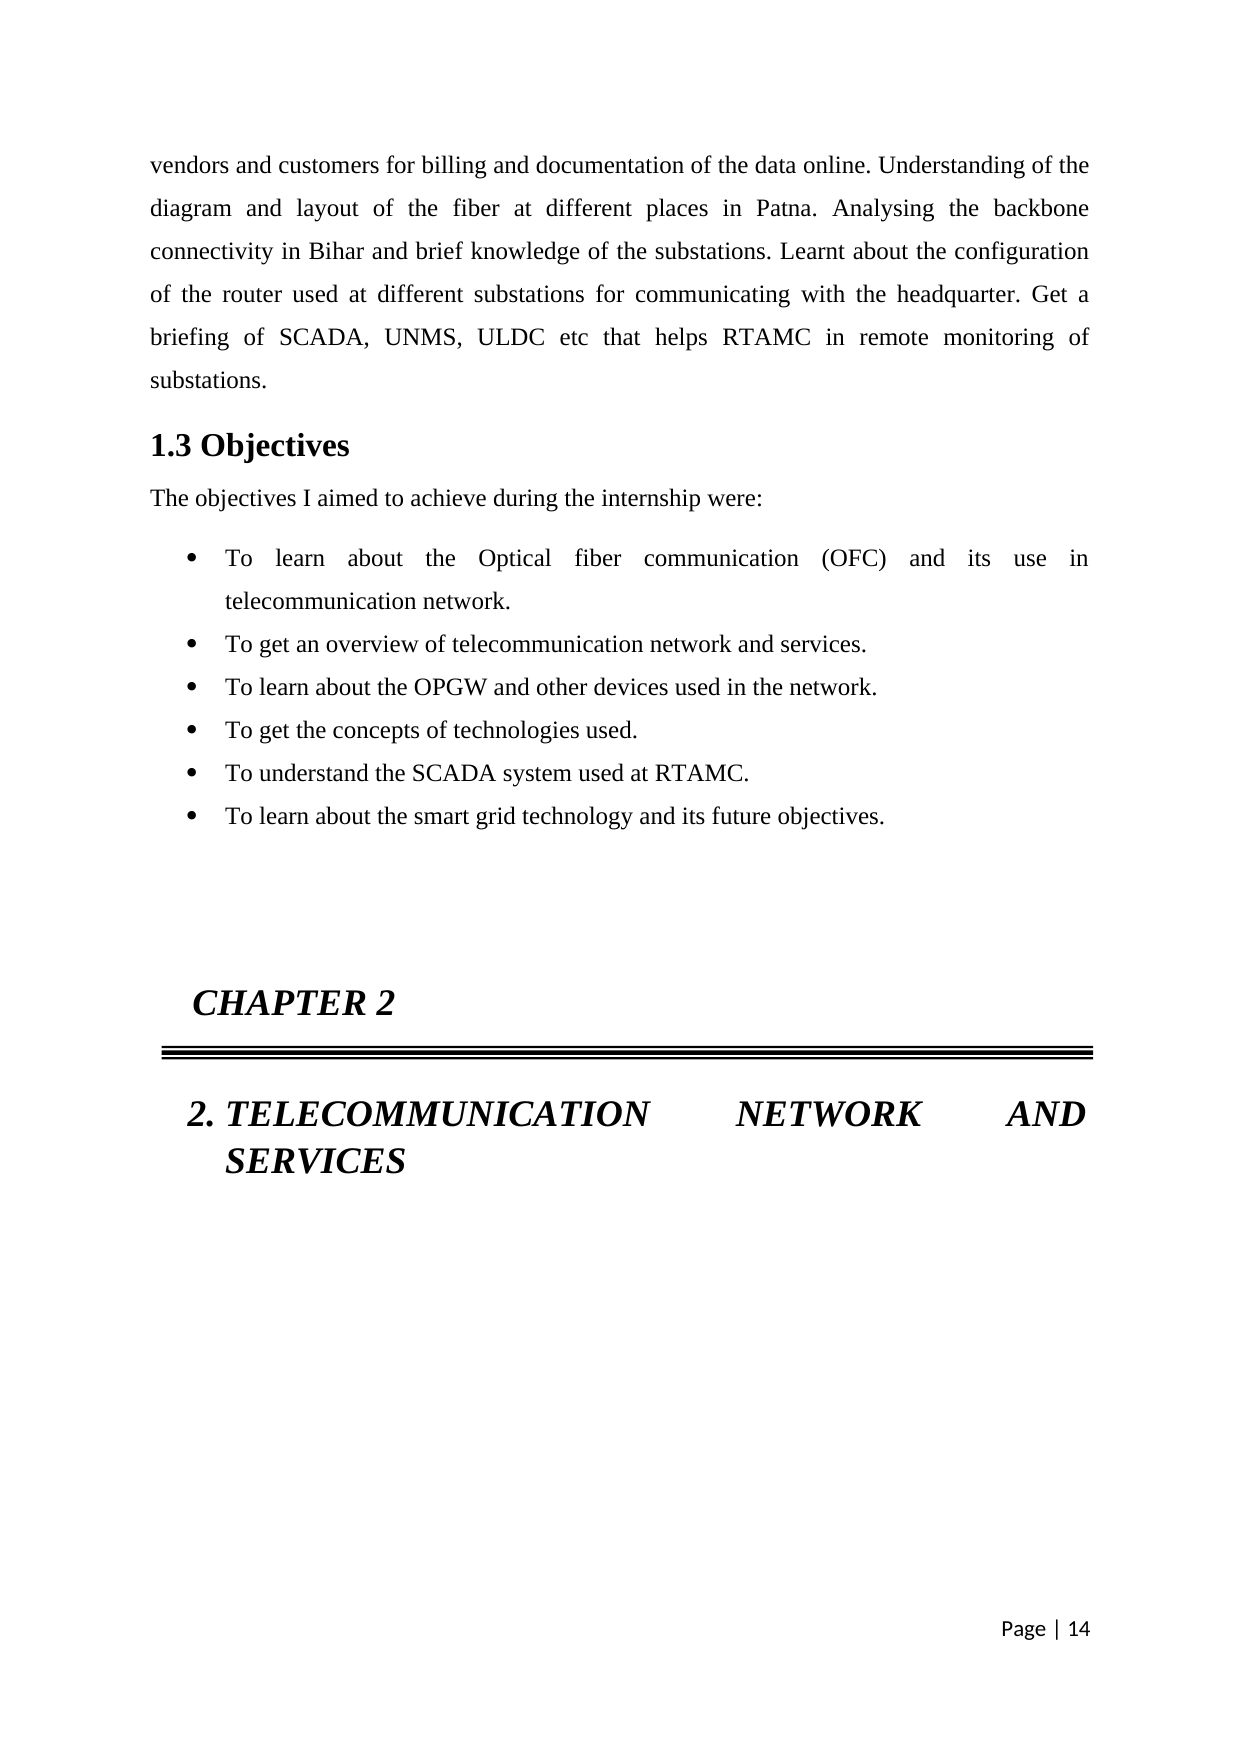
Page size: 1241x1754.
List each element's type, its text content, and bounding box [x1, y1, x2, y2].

list To get the concepts of technologies used. [187, 715, 1090, 744]
subtitle Objectives [150, 425, 1090, 464]
list To understand the SCADA system used at RTAMC. [187, 758, 1090, 787]
list To learn about the smart grid technology and its future objectives. [187, 801, 1090, 830]
list To learn about the Optical fiber communication (OFC) and its use in telecommunication network. [187, 543, 1090, 614]
list To get an overview of telecommunication network and services. [187, 629, 1090, 658]
text CHAPTER 2 [192, 981, 1090, 1024]
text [150, 150, 1090, 394]
text The objectives I aimed to achieve during the internship were: [150, 483, 1090, 512]
subtitle Telecommunication Network and Services [187, 1060, 1090, 1181]
list To learn about the OPGW and other devices used in the network. [187, 672, 1090, 701]
